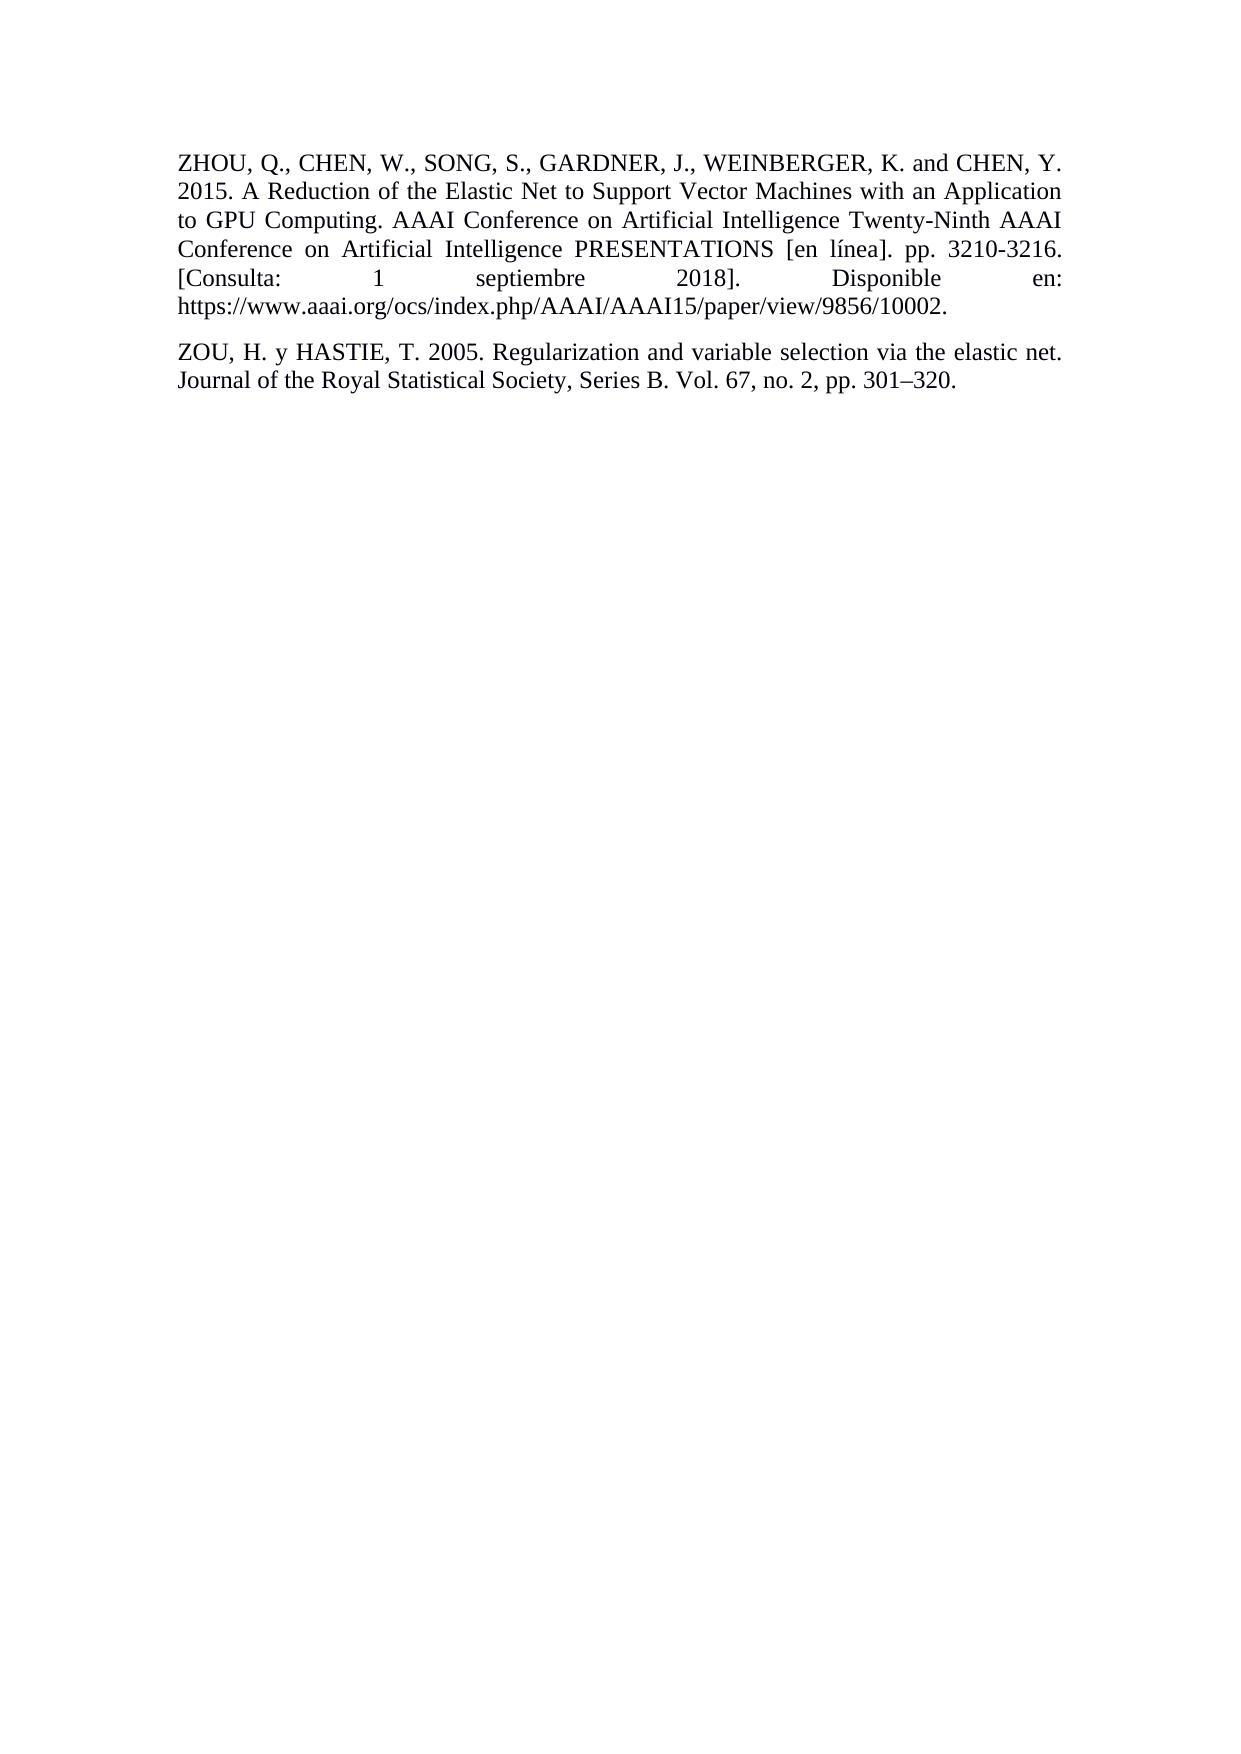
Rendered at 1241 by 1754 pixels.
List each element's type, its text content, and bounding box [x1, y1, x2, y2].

text ZOU, H. y HASTIE, T. 2005. Regularization and variable selection via the elastic net. Journal of the Royal Statistical Society, Series B. Vol. 67, no. 2, pp. 301–320. [177, 337, 1063, 394]
text ZHOU, Q., CHEN, W., SONG, S., GARDNER, J., WEINBERGER, K. and CHEN, Y. 2015. A Reduction of the Elastic Net to Support Vector Machines with an Application to GPU Computing. AAAI Conference on Artificial Intelligence Twenty-Ninth AAAI Conference on Artificial Intelligence PRESENTATIONS [en línea]. pp. 3210-3216. [Consulta: 1 septiembre 2018]. Disponible en: https://www.aaai.org/ocs/index.php/AAAI/AAAI15/paper/view/9856/10002. [177, 148, 1063, 320]
